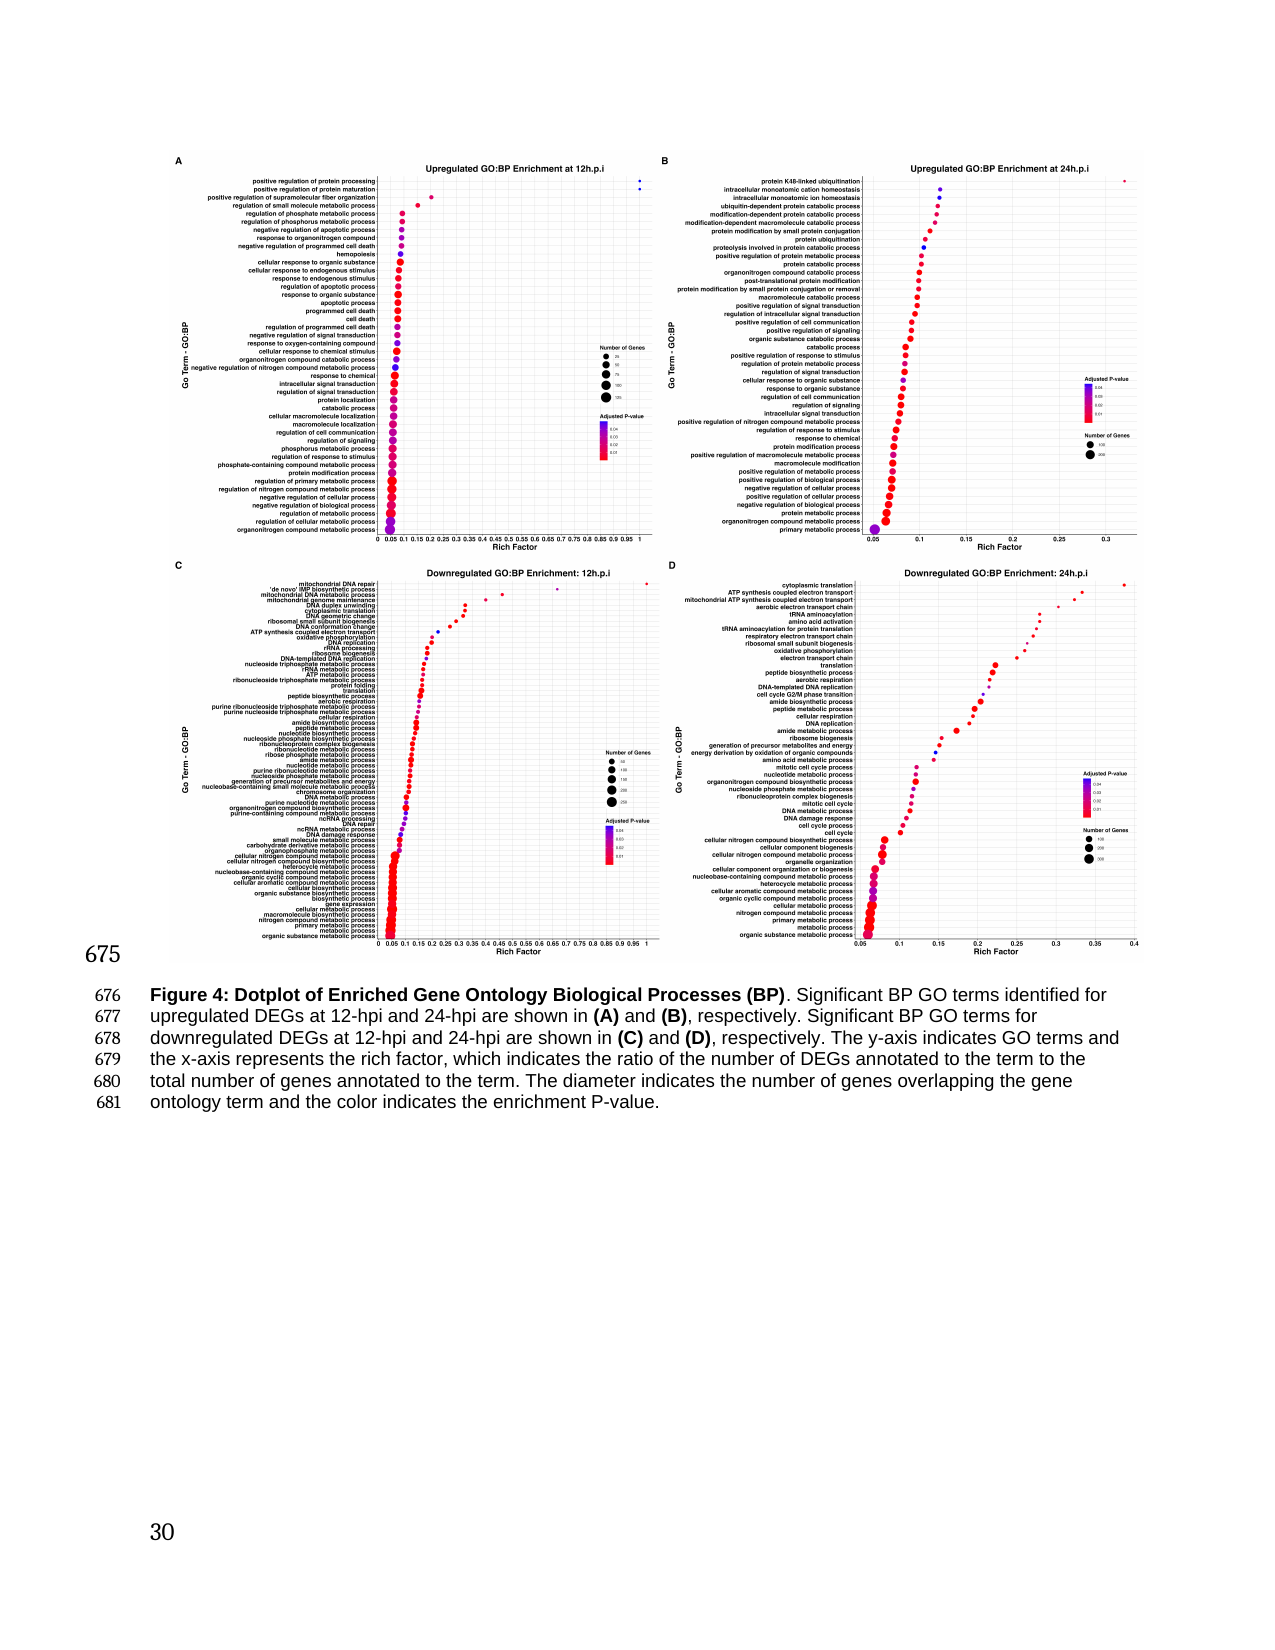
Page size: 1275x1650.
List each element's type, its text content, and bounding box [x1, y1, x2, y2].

text Figure 4: Dotplot of Enriched Gene Ontology Biological Processes (BP). Significant BP GO terms identified for upregulated DEGs at 12-hpi and 24-hpi are shown in (A) and (B), respectively. Significant BP GO terms for downregulated DEGs at 12-hpi and 24-hpi are shown in (C) and (D), respectively. The y-axis indicates GO terms and the x-axis represents the rich factor, which indicates the ratio of the number of DEGs annotated to the term to the total number of genes annotated to the term. The diameter indicates the number of genes overlapping the gene ontology term and the color indicates the enrichment P-value. [150, 983, 1125, 1113]
